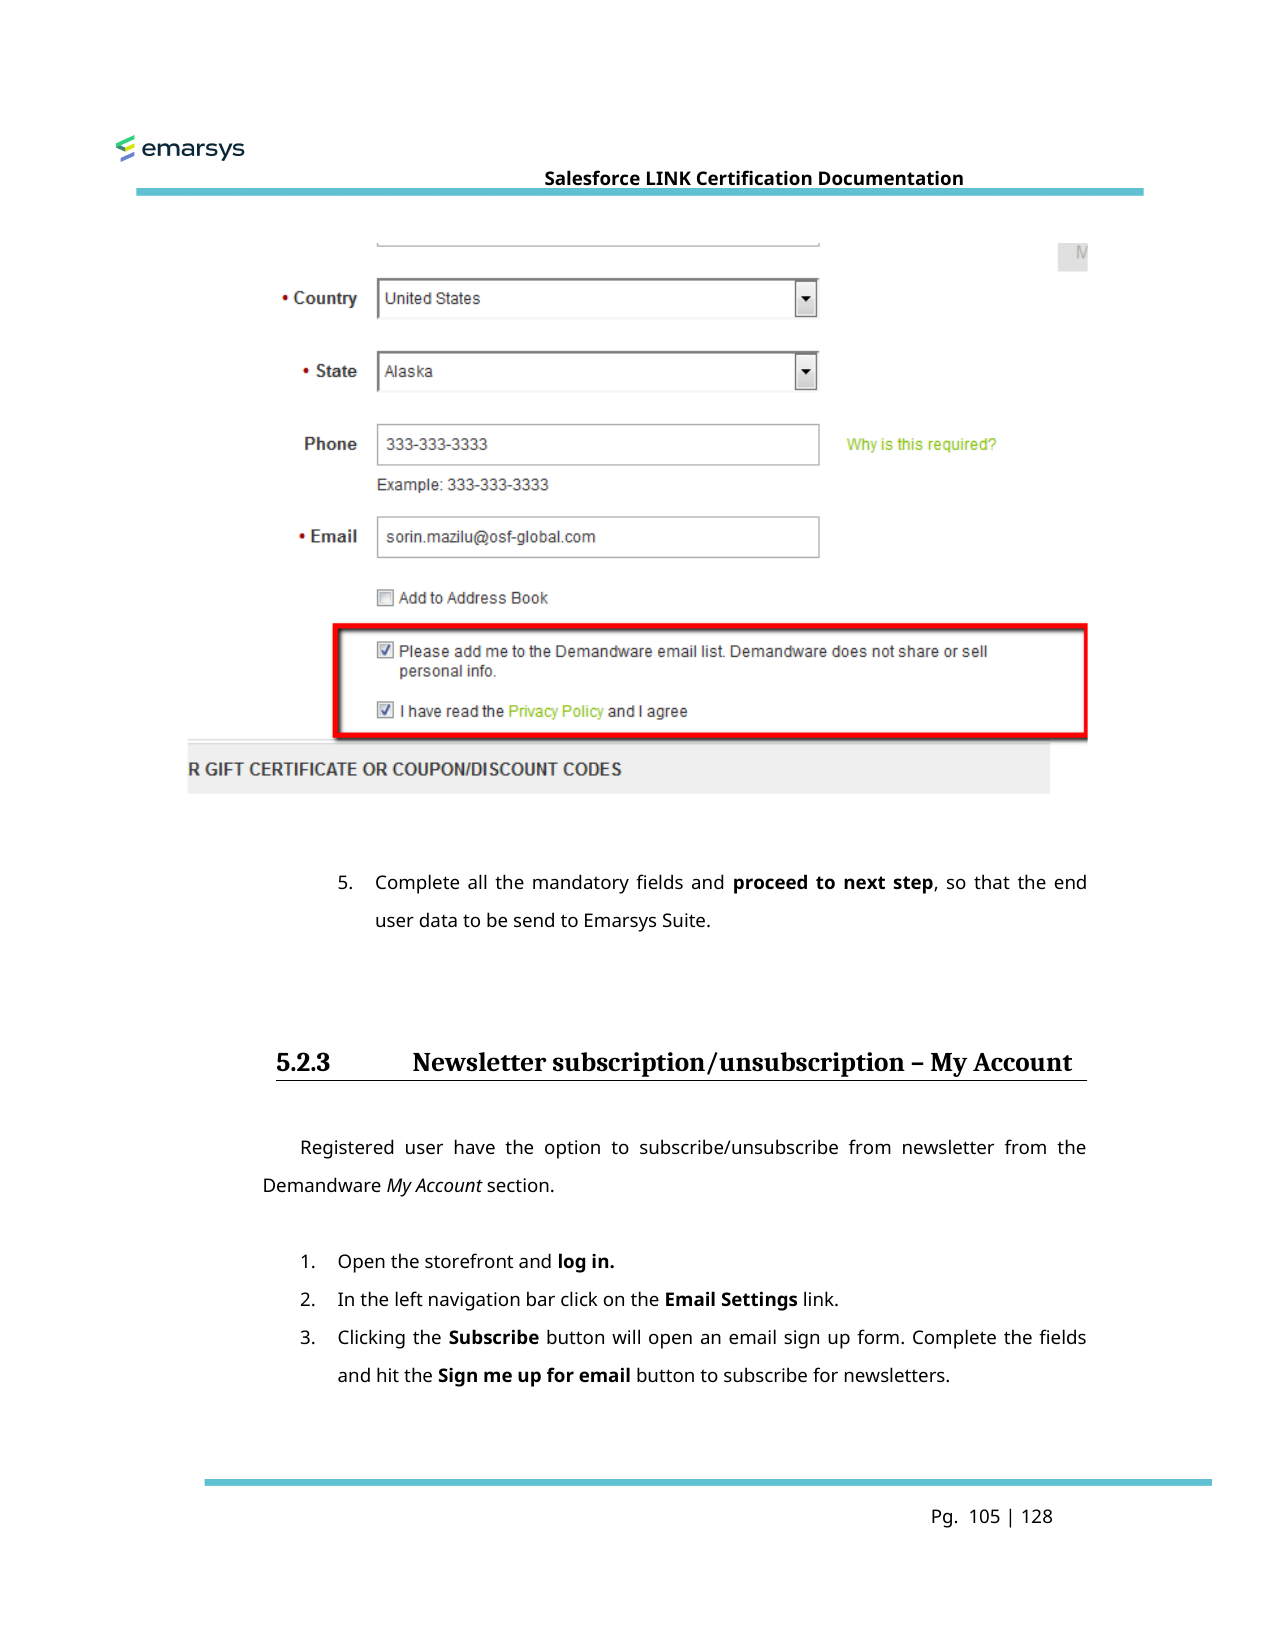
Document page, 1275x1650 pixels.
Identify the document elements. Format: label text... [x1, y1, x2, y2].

picture [187, 243, 1088, 820]
list Open the storefront and log in. [300, 1248, 1087, 1273]
list Clicking the Subscribe button will open an email sign up form. Complete the fields and hit the Sign me up for email button to subscribe for newsletters. [300, 1324, 1087, 1388]
picture [113, 111, 247, 185]
subtitle Newsletter subscription/unsubscription – My Account [276, 1047, 1087, 1080]
list Complete all the mandatory fields and proceed to next step, so that the end user data to be send to Emarsys Suite. [337, 869, 1087, 933]
text Registered user have the option to subscribe/unsubscribe from newsletter from the Demandware My Account section. [262, 1134, 1087, 1198]
picture [204, 1479, 1212, 1486]
list In the left navigation bar click on the Email Settings link. [300, 1286, 1087, 1312]
picture [136, 188, 1144, 196]
